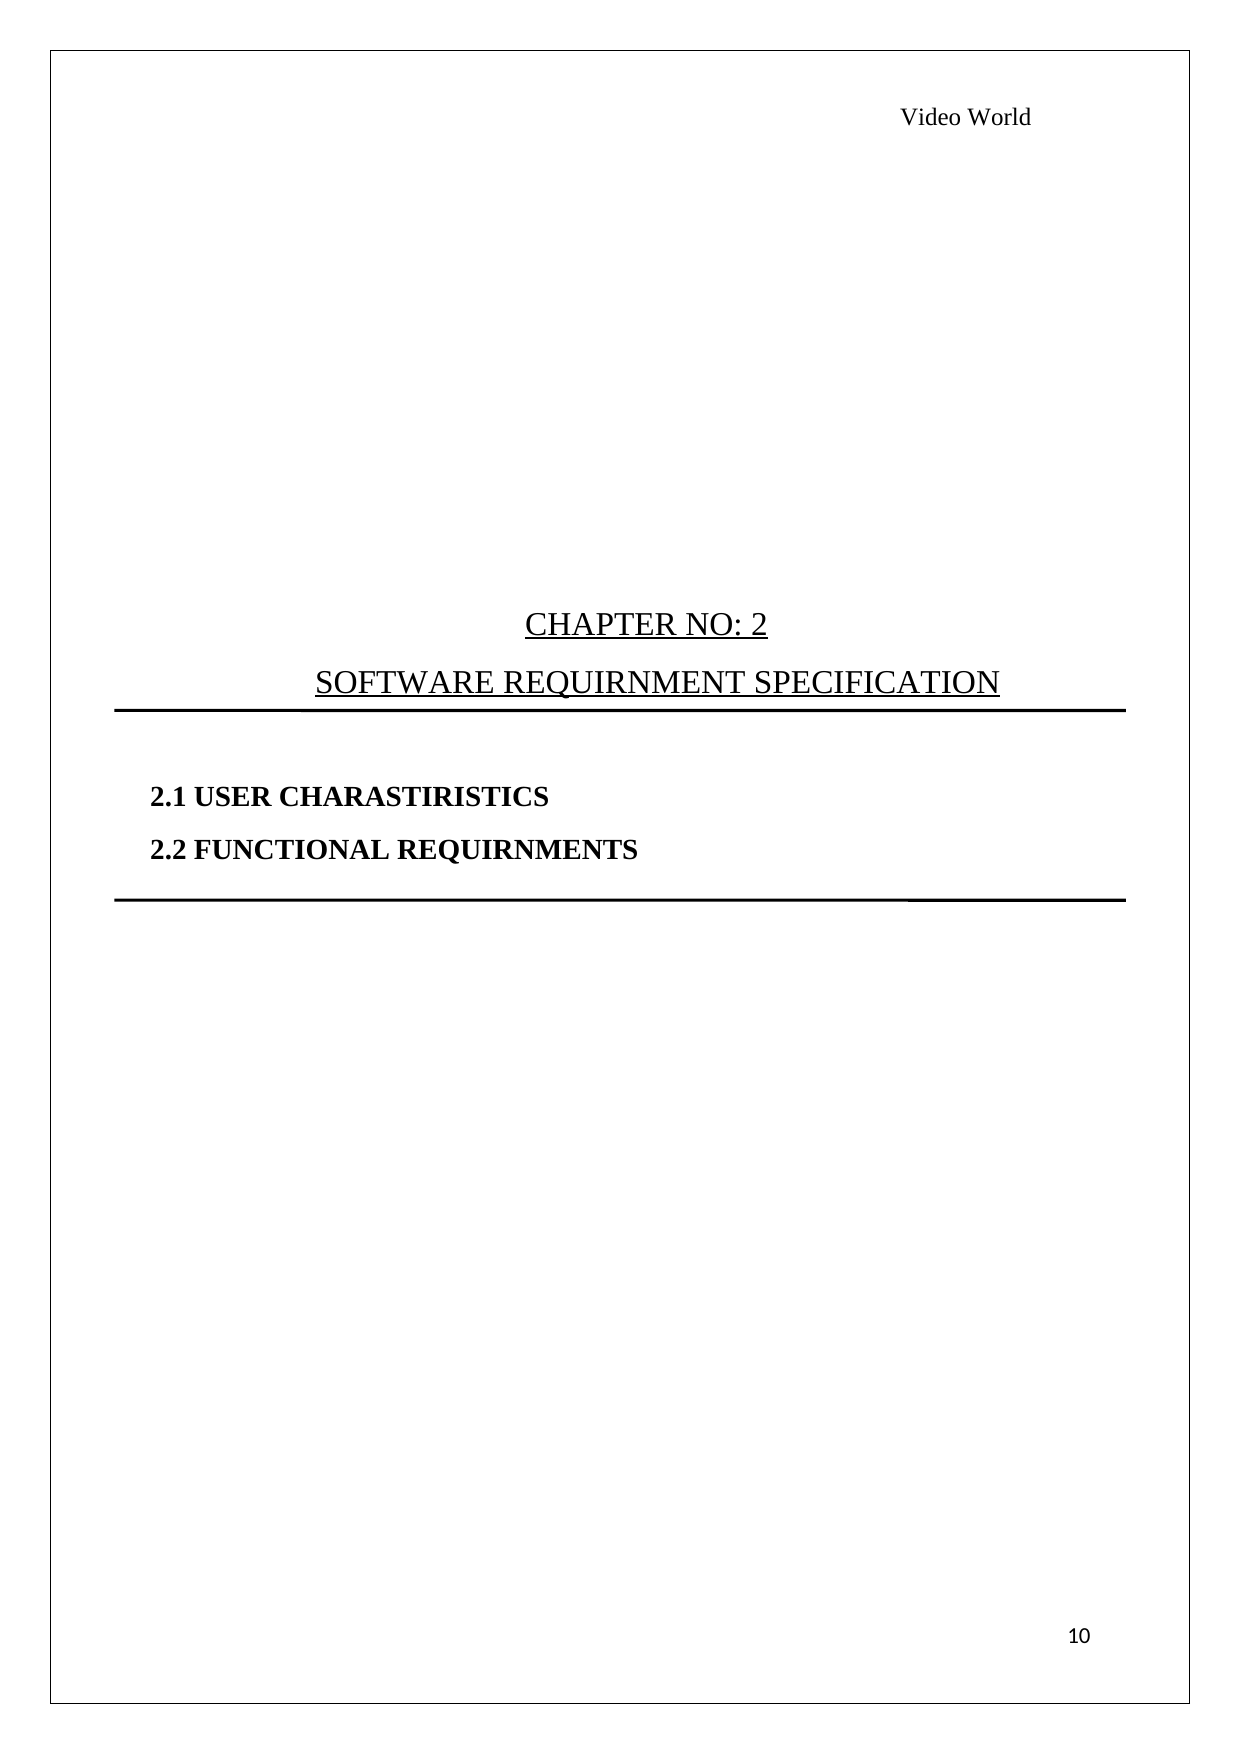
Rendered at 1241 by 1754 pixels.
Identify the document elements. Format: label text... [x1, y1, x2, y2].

text SOFTWARE REQUIRNMENT SPECIFICATION [150, 662, 1090, 700]
text 2.2 FUNCTIONAL REQUIRNMENTS [150, 832, 1090, 866]
text CHAPTER NO: 2 [450, 604, 1090, 642]
text 2.1 USER CHARASTIRISTICS [150, 779, 1090, 813]
